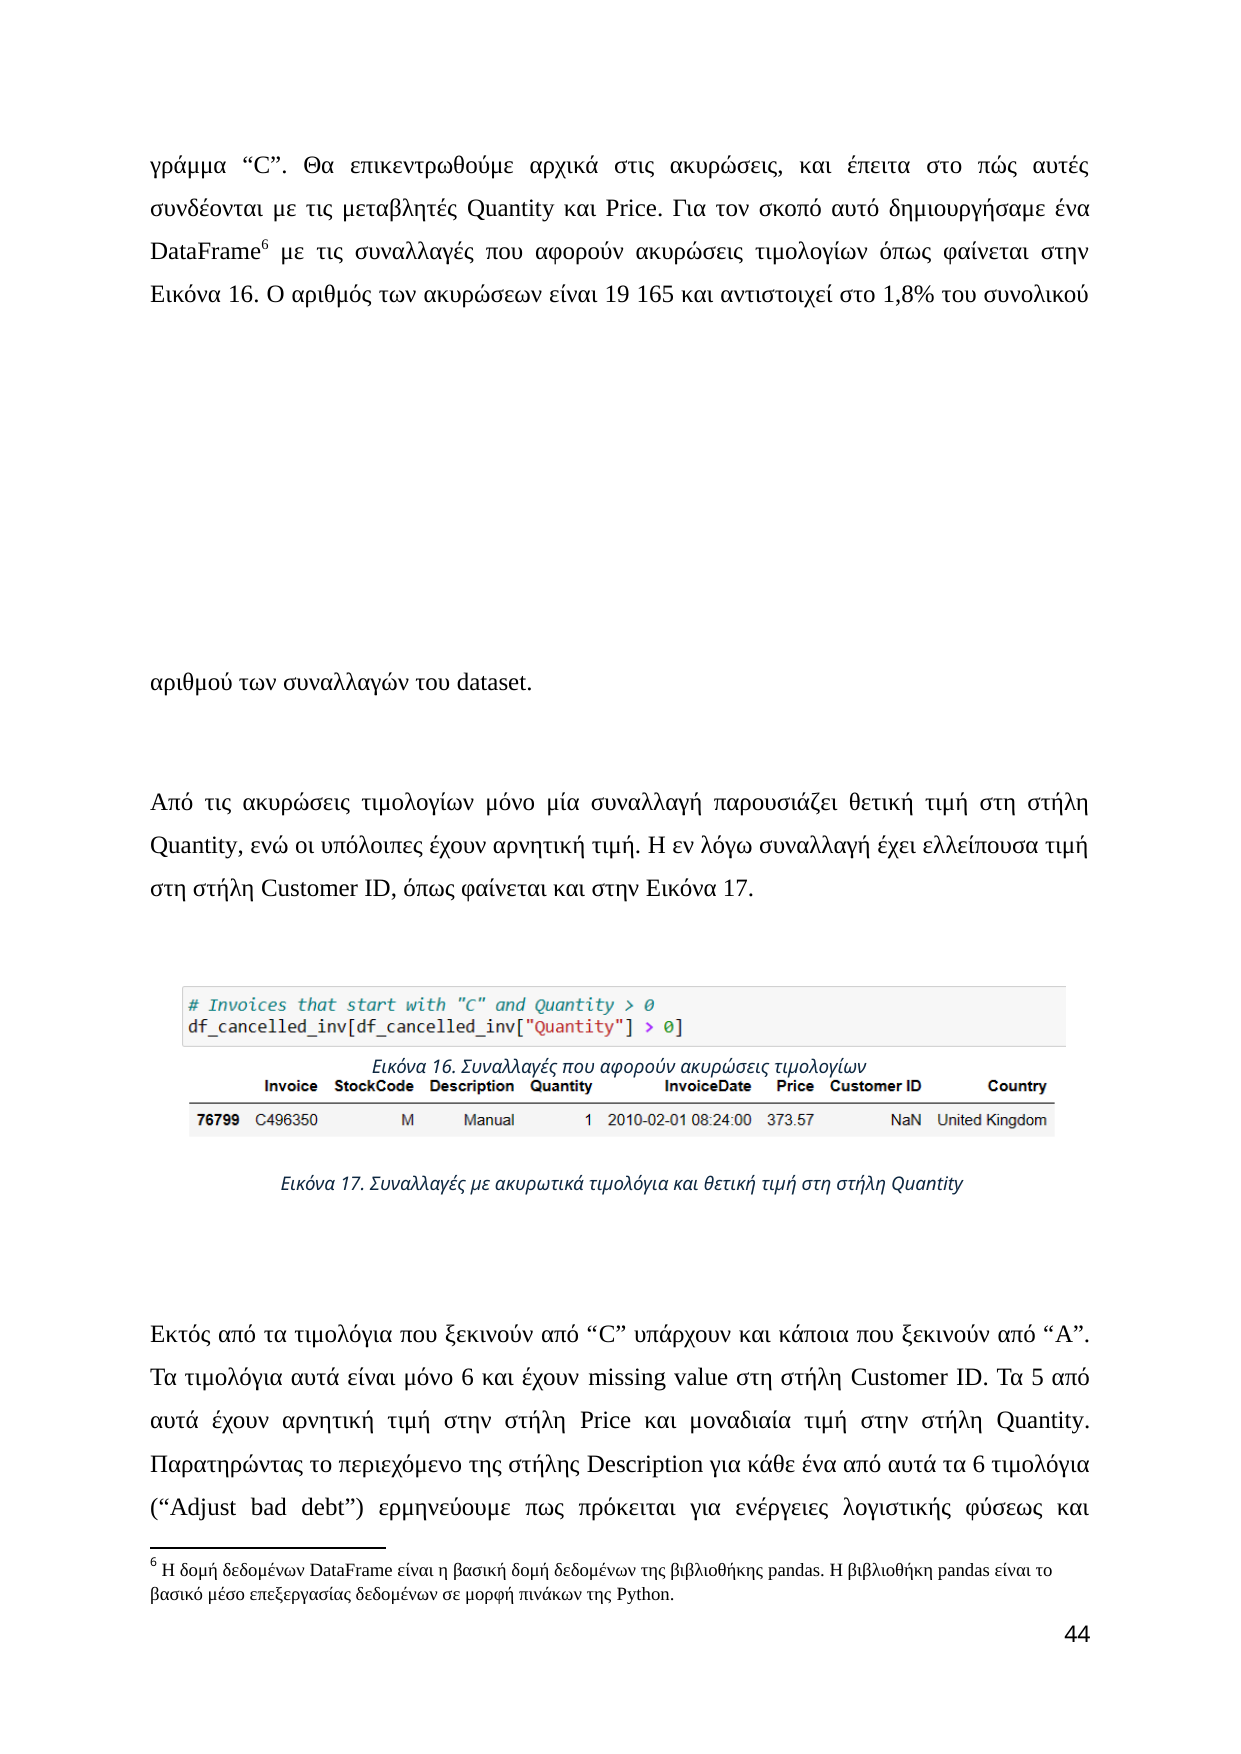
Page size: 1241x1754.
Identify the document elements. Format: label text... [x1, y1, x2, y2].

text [150, 1319, 1090, 1521]
text Από τις ακυρώσεις τιμολογίων μόνο μία συναλλαγή παρουσιάζει θετική τιμή στη στήλη Quantity, ενώ οι υπόλοιπες έχουν αρνητική τιμή. Η εν λόγω συναλλαγή έχει ελλείπουσα τιμή στη στήλη Customer ID, όπως φαίνεται και στην Εικόνα 17. [150, 787, 1090, 902]
picture [180, 984, 1066, 1149]
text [150, 150, 1090, 696]
